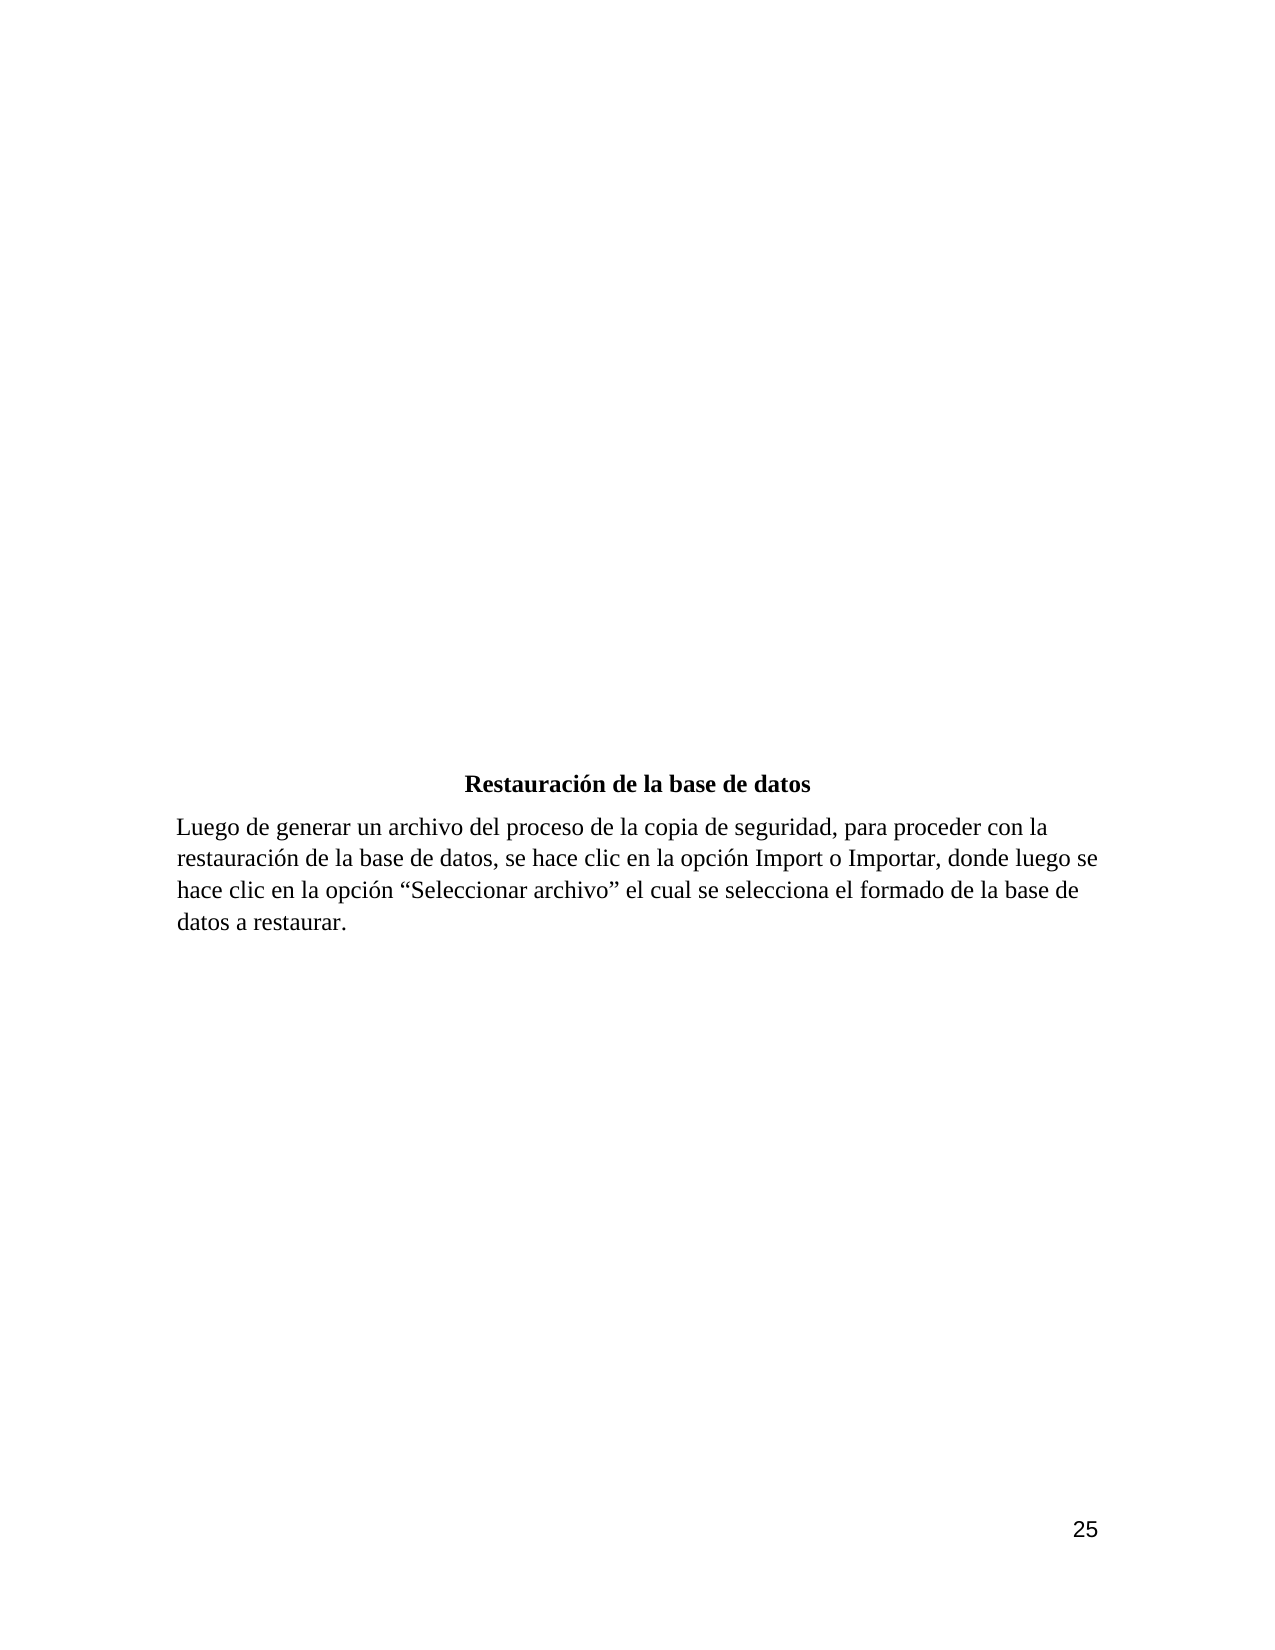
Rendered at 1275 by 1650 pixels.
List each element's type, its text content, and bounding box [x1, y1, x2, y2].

text Luego de generar un archivo del proceso de la copia de seguridad, para proceder con la restauración de la base de datos, se hace clic en la opción Import o Importar, donde luego se hace clic en la opción “Seleccionar archivo” el cual se selecciona el formado de la base de datos a restaurar. [176, 812, 1098, 936]
subtitle Restauración de la base de datos [177, 769, 1098, 798]
